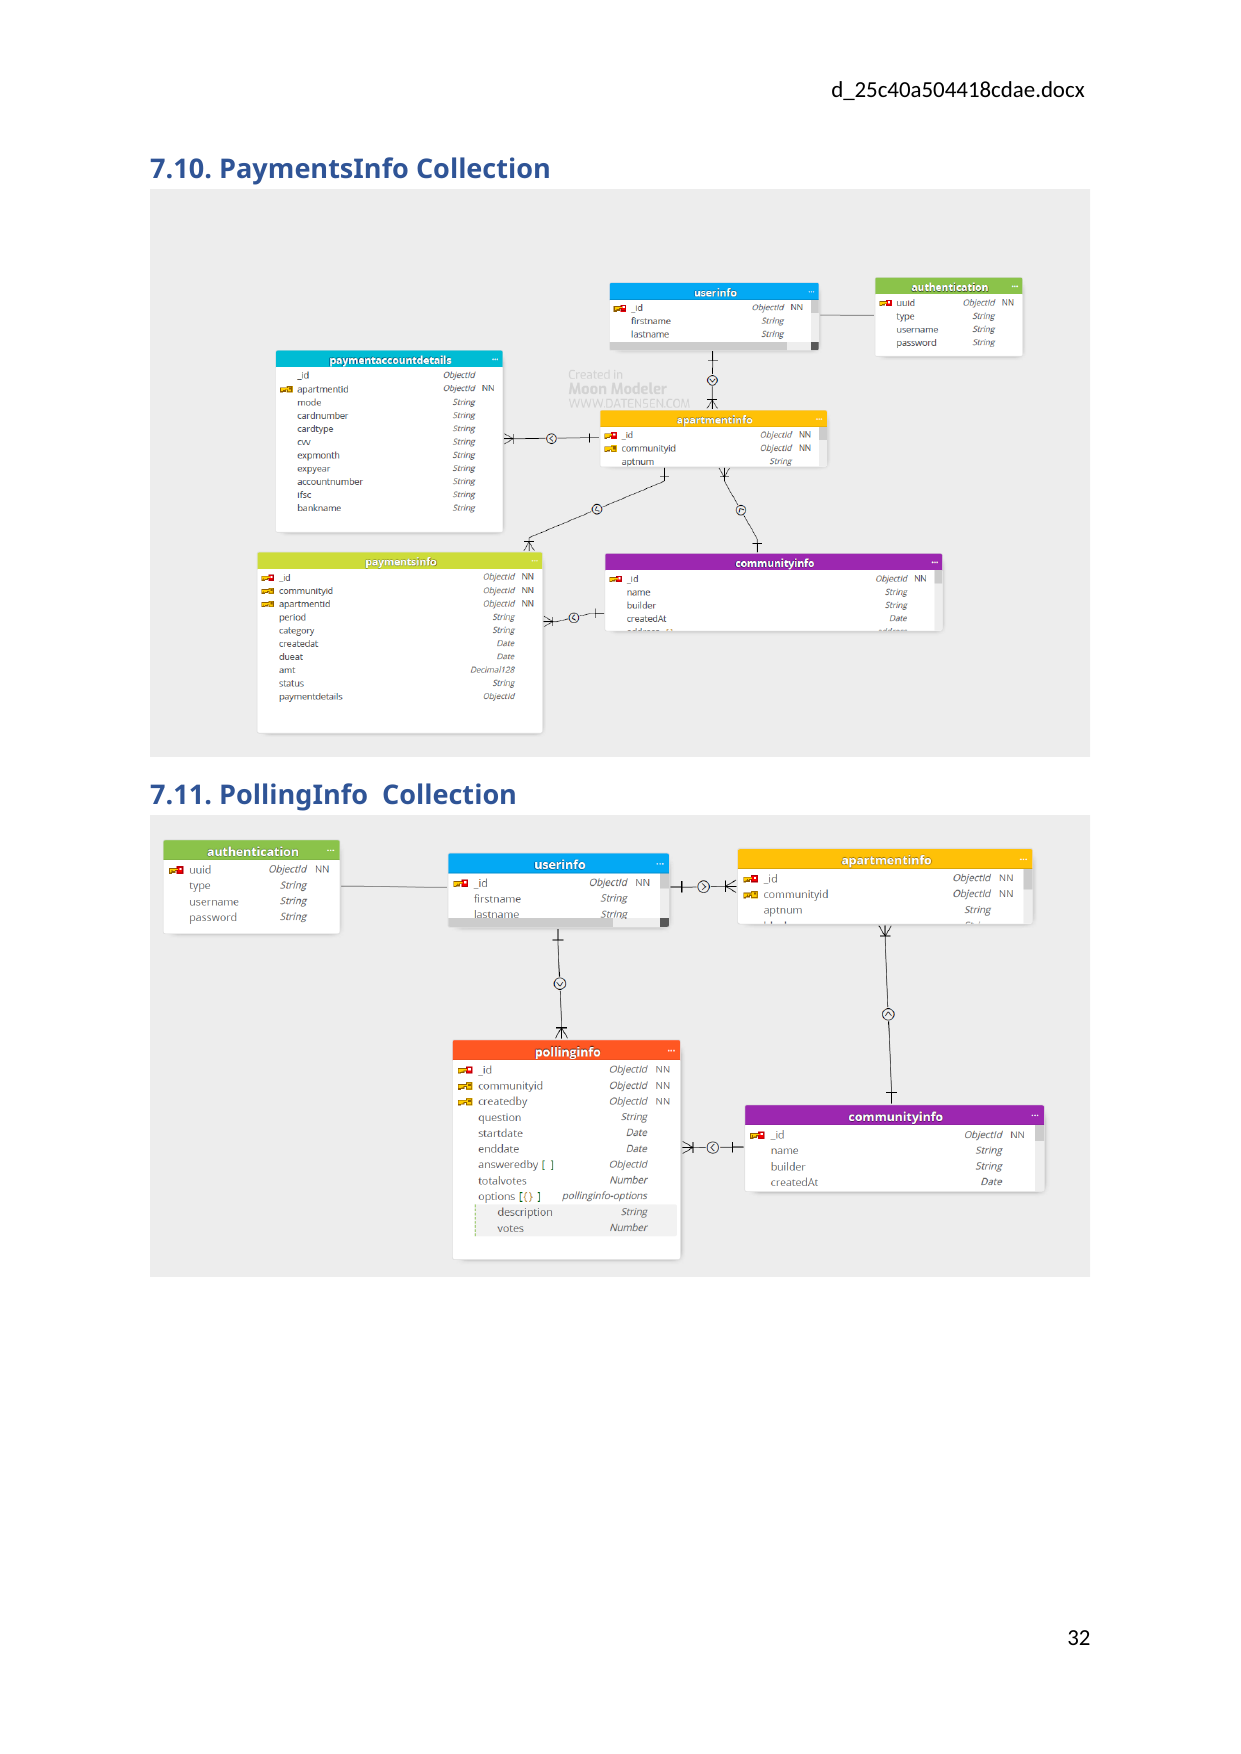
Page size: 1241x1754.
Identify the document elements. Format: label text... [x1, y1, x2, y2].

picture [150, 189, 1091, 757]
subtitle 7.10. PaymentsInfo Collection [150, 150, 1090, 187]
picture [150, 815, 1091, 1277]
subtitle 7.11. PollingInfo Collection [150, 776, 1090, 812]
